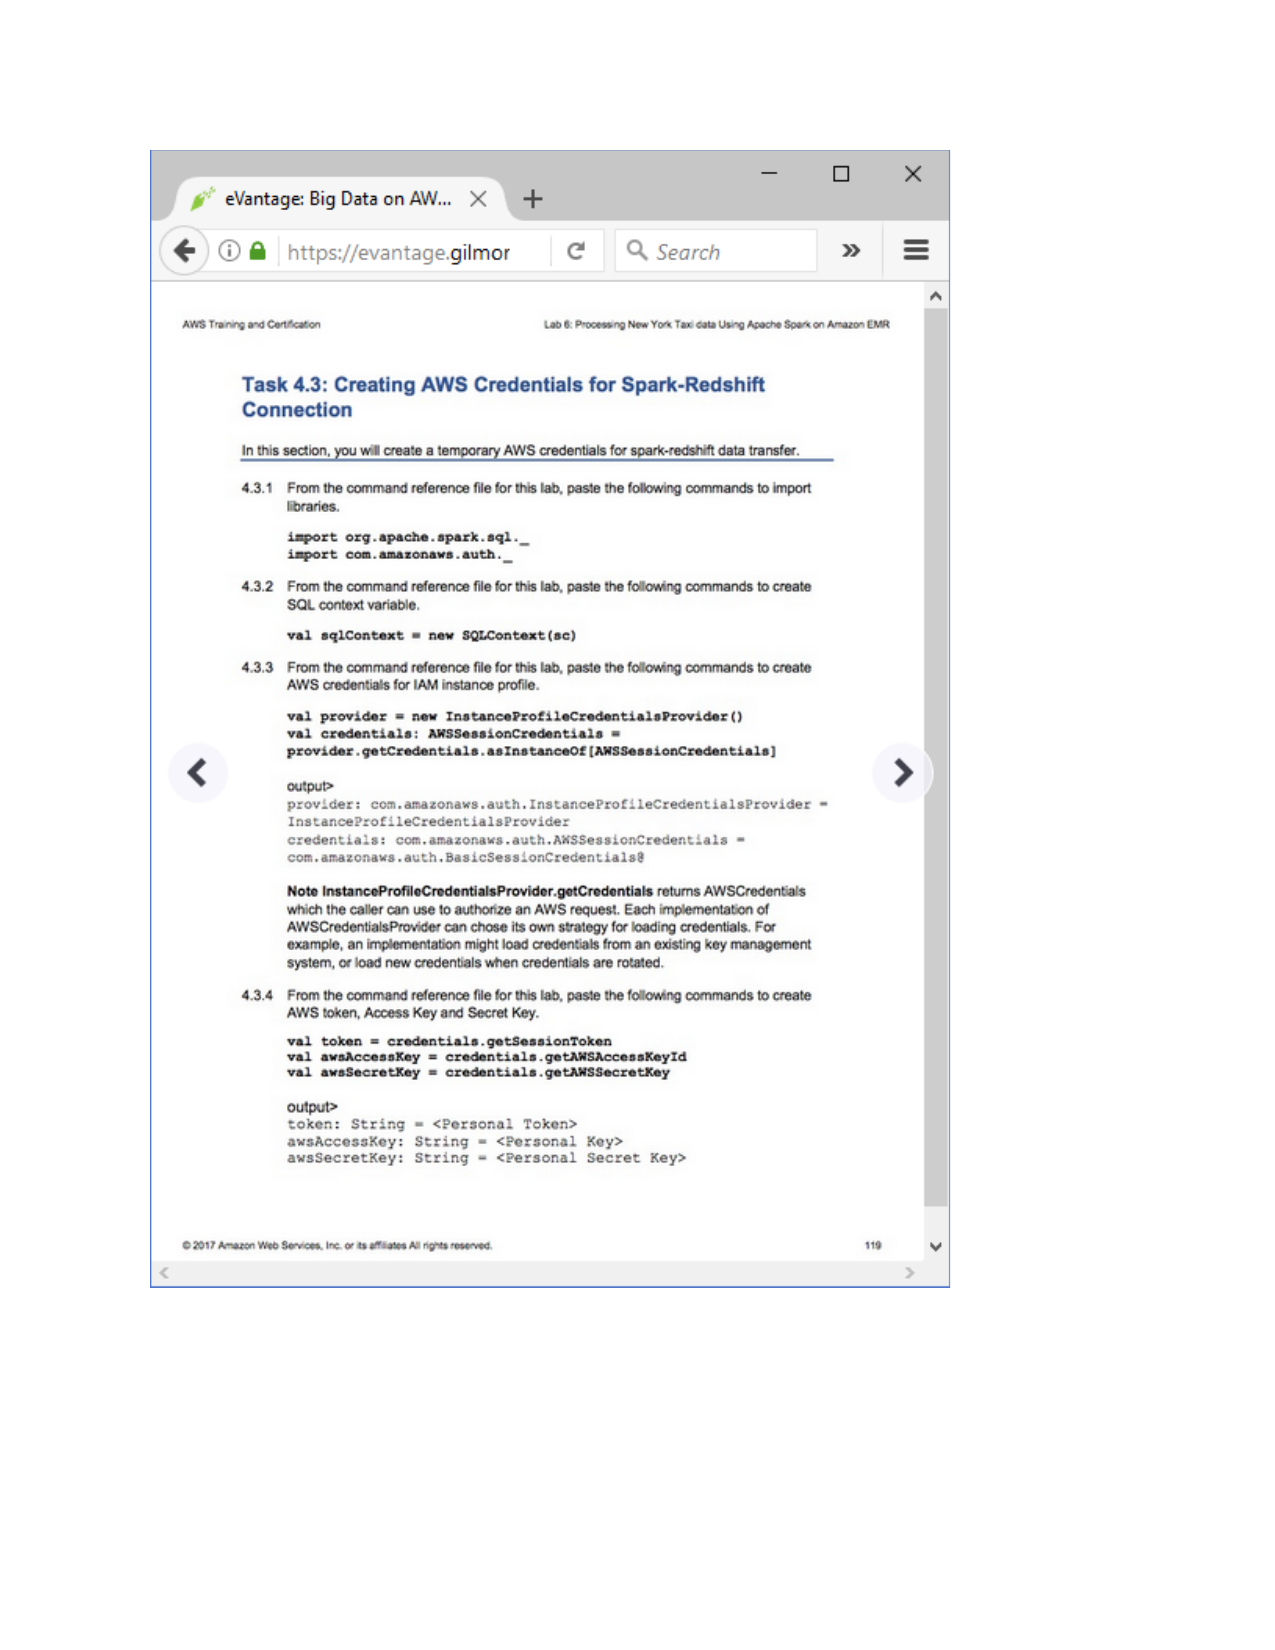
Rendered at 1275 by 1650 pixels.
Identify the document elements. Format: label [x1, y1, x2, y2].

picture [150, 150, 951, 1288]
